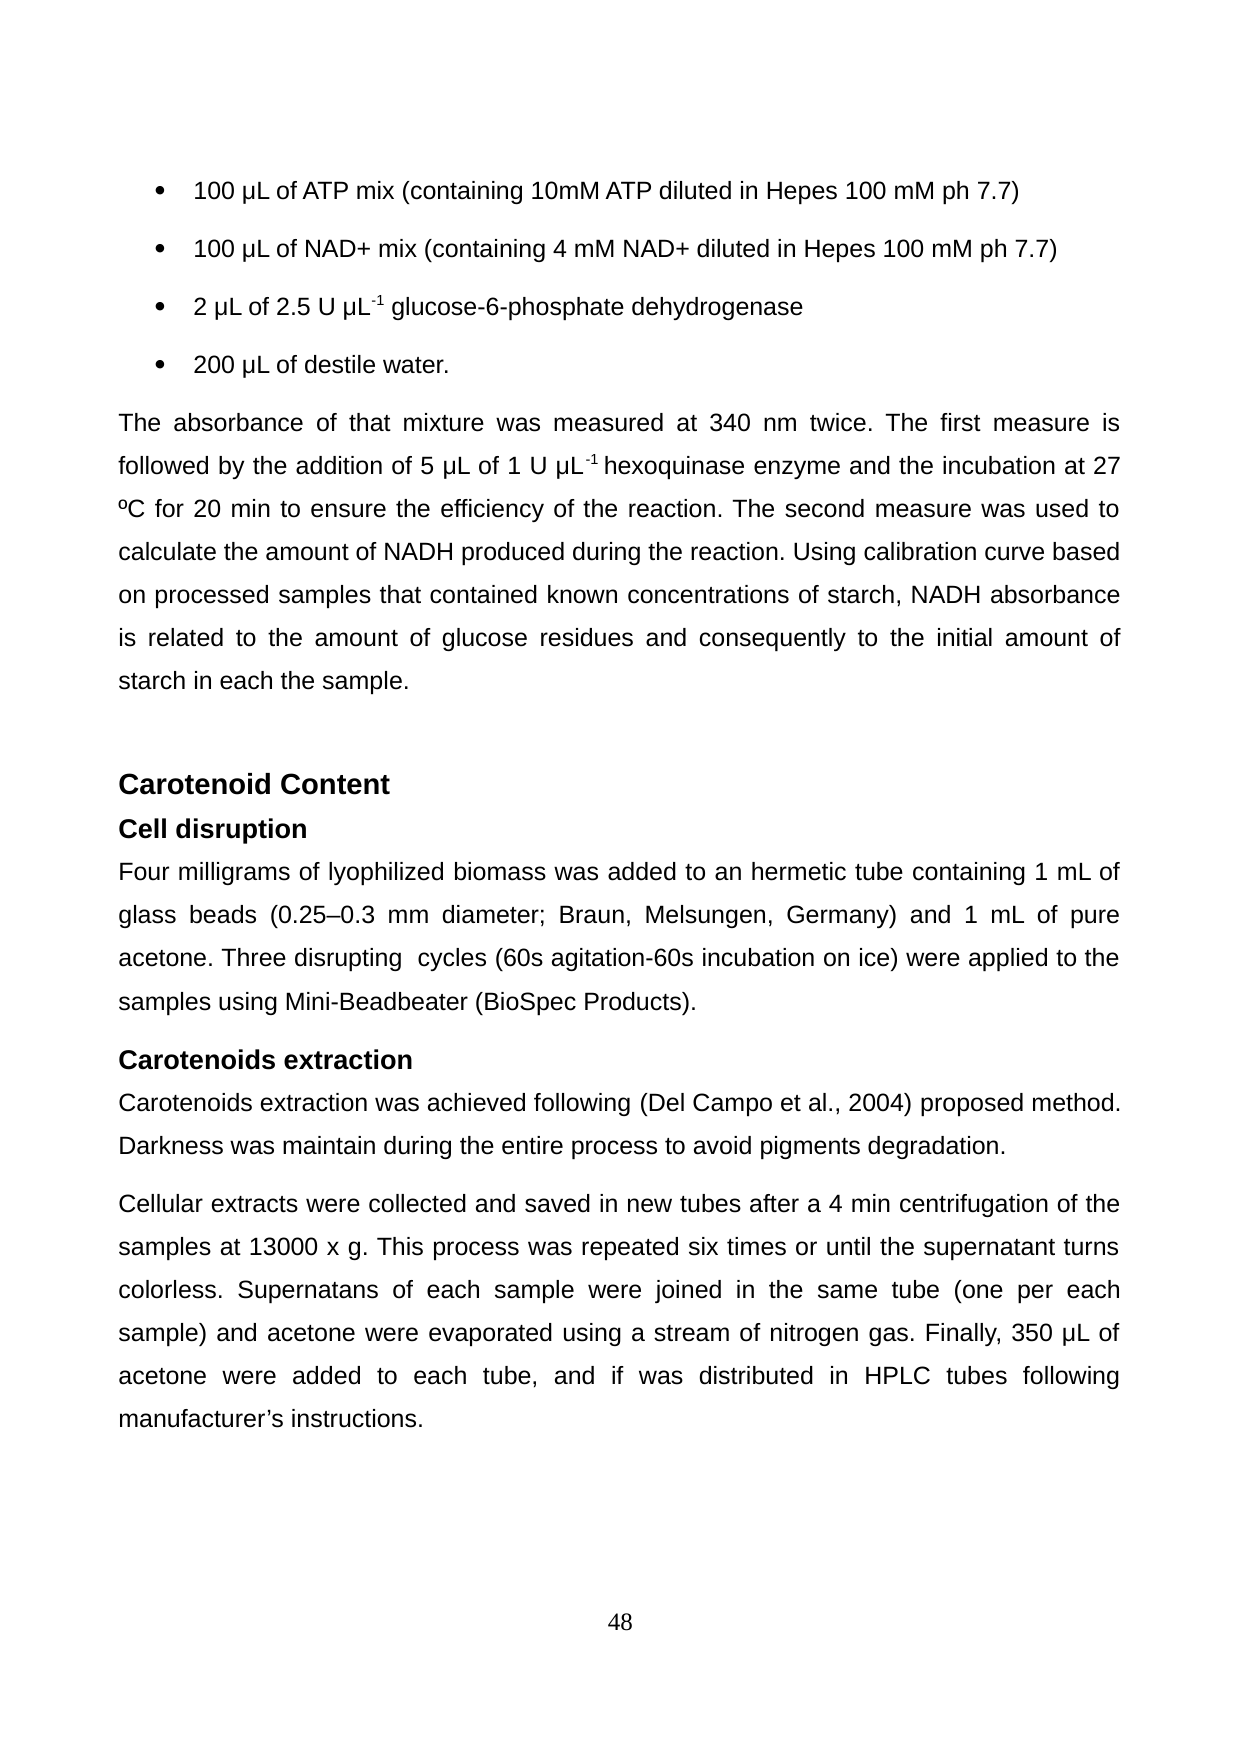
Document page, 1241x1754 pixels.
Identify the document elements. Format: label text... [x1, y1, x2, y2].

subtitle Carotenoids extraction [118, 1044, 1122, 1076]
subtitle Carotenoid Content [118, 767, 1122, 801]
list 100 μL of NAD+ mix (containing 4 mM NAD+ diluted in Hepes 100 mM ph 7.7) [156, 234, 1122, 263]
list 100 μL of ATP mix (containing 10mM ATP diluted in Hepes 100 mM ph 7.7) [156, 176, 1122, 205]
list 2 μL of 2.5 U μL-1 glucose-6-phosphate dehydrogenase [156, 292, 1122, 321]
text The absorbance of that mixture was measured at 340 nm twice. The first measure is followed by the addition of 5 μL of 1 U μL-1 hexoquinase enzyme and the incubation at 27 ºC for 20 min to ensure the efficiency of the reaction. The second measure was used to calculate the amount of NADH produced during the reaction. Using calibration curve based on processed samples that contained known concentrations of starch, NADH absorbance is related to the amount of glucose residues and consequently to the initial amount of starch in each the sample. [118, 408, 1122, 695]
text Carotenoids extraction was achieved following (Del Campo et al., 2004)⁠ proposed method. Darkness was maintain during the entire process to avoid pigments degradation. [118, 1088, 1122, 1160]
list 200 μL of destile water. [156, 350, 1122, 379]
text Four milligrams of lyophilized biomass was added to an hermetic tube containing 1 mL of glass beads (0.25–0.3 mm diameter; Braun, Melsungen, Germany) and 1 mL of pure acetone. Three disrupting cycles (60s agitation-60s incubation on ice) were applied to the samples using Mini-Beadbeater (BioSpec Products). [118, 857, 1122, 1015]
text Cellular extracts were collected and saved in new tubes after a 4 min centrifugation of the samples at 13000 x g. This process was repeated six times or until the supernatant turns colorless. Supernatans of each sample were joined in the same tube (one per each sample) and acetone were evaporated using a stream of nitrogen gas. Finally, 350 μL of acetone were added to each tube, and if was distributed in HPLC tubes following manufacturer’s instructions. [118, 1189, 1122, 1433]
subtitle Cell disruption [118, 813, 1122, 845]
